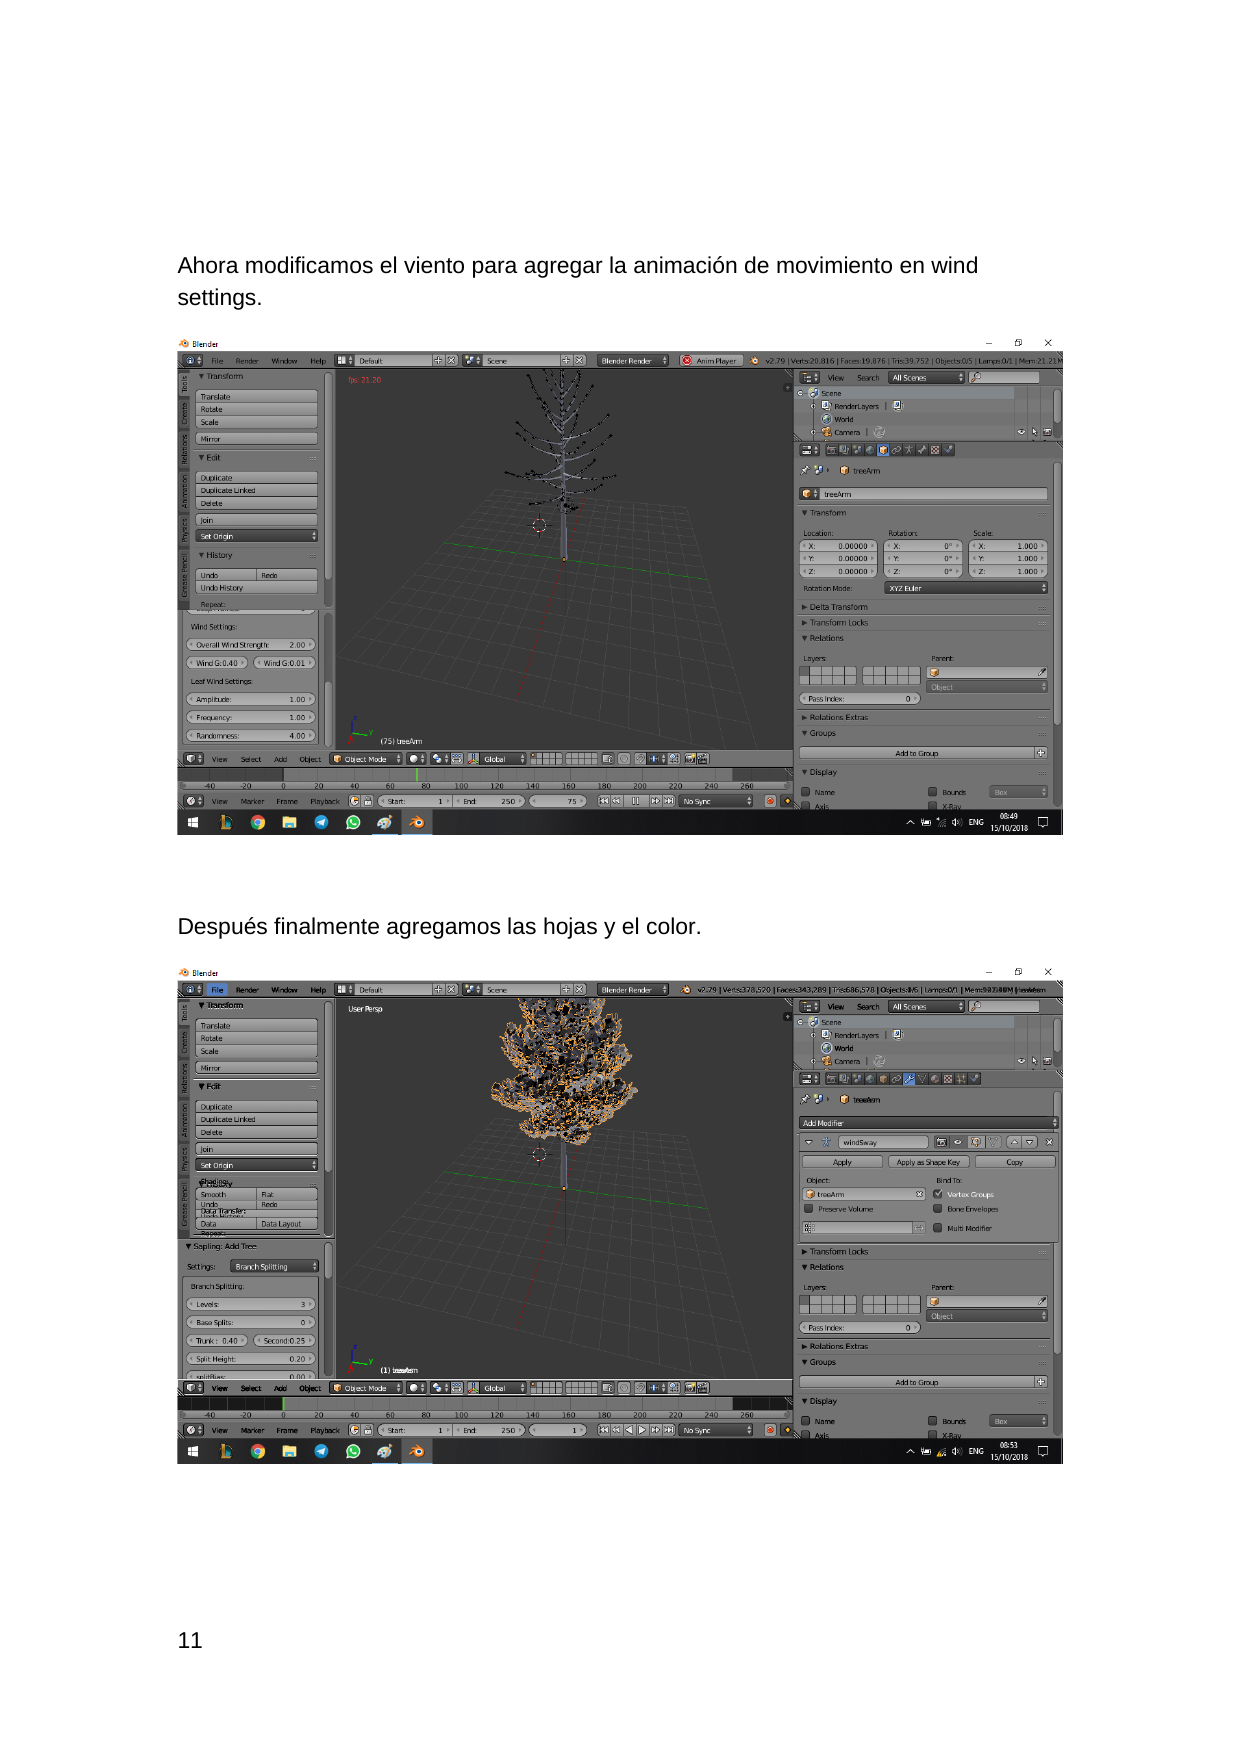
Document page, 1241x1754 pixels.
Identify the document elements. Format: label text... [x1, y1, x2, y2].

picture [177, 336, 1063, 835]
text Después finalmente agregamos las hojas y el color. [177, 913, 1063, 939]
picture [177, 965, 1063, 1464]
text Ahora modificamos el viento para agregar la animación de movimiento en wind settings. [177, 252, 1063, 310]
